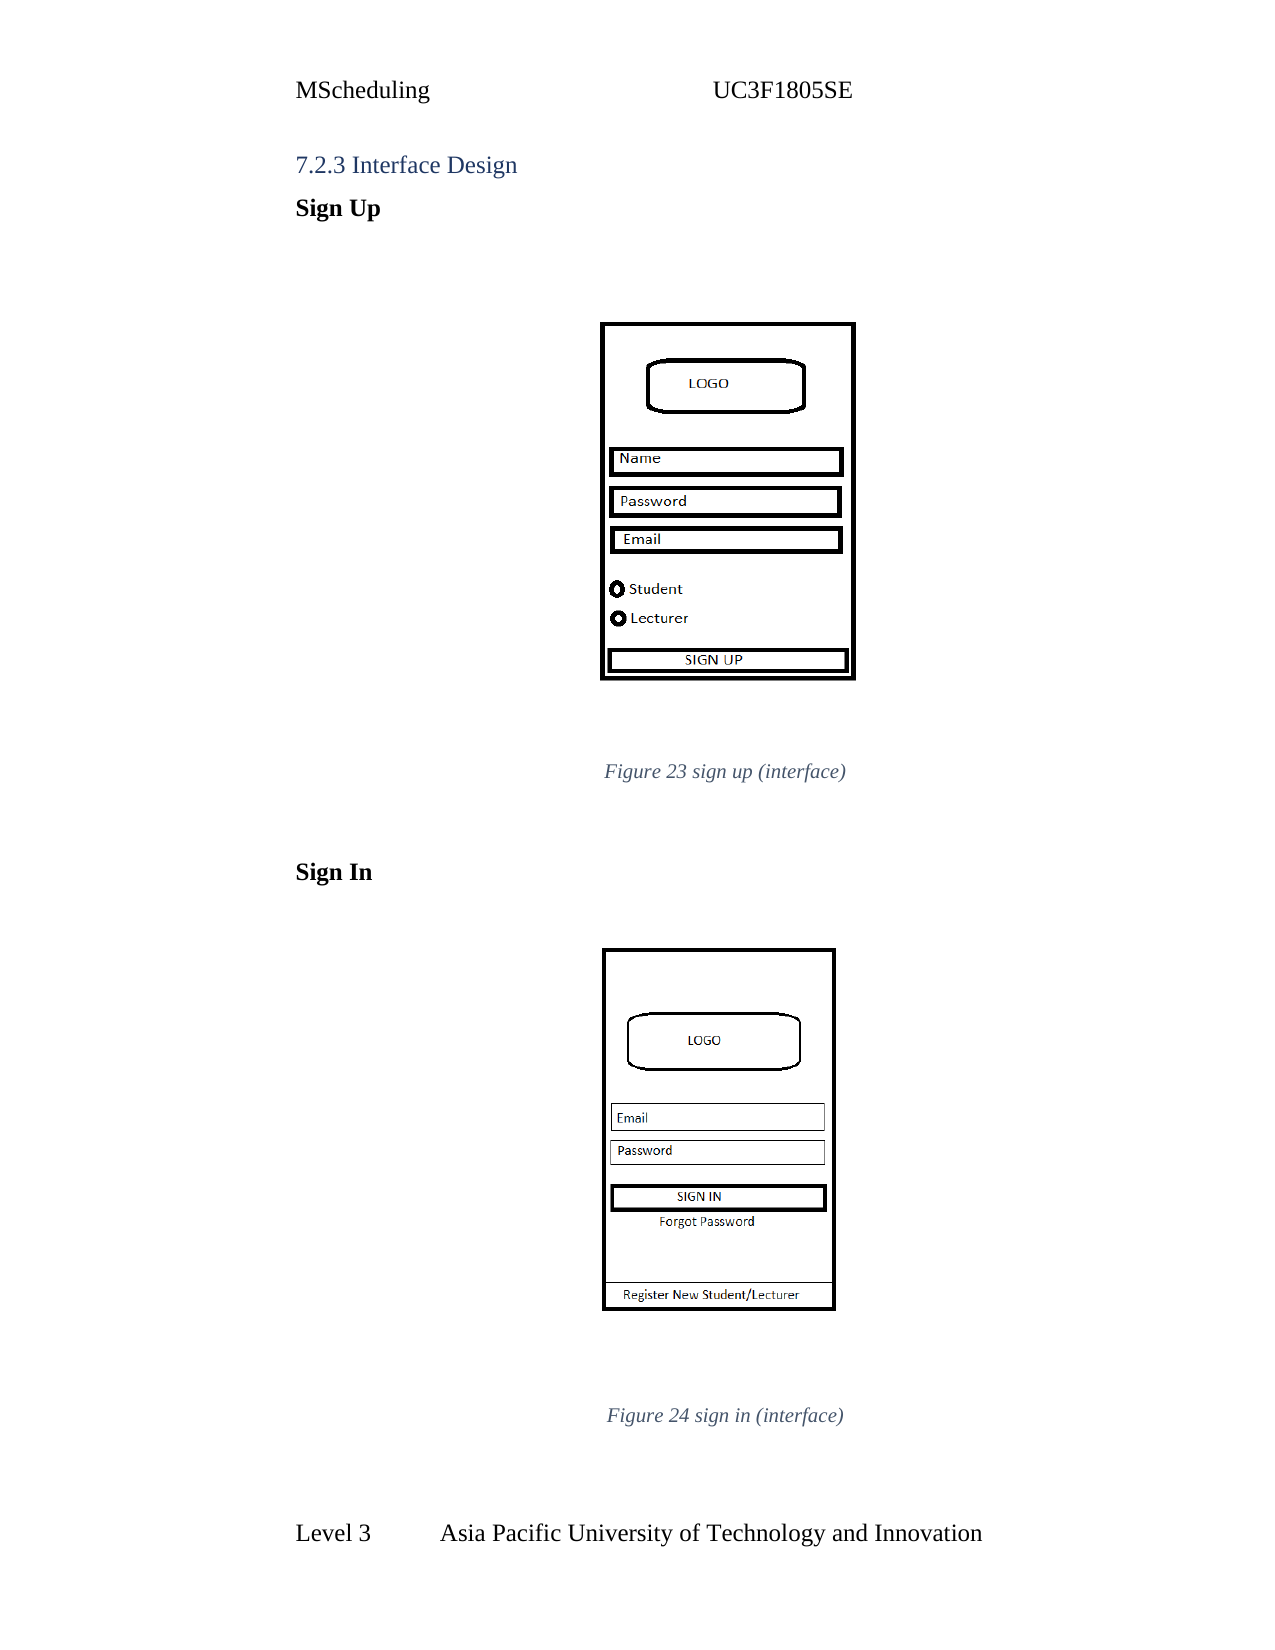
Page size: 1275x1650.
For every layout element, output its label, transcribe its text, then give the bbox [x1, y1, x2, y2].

picture [528, 257, 924, 734]
picture [523, 911, 930, 1379]
text Sign Up [295, 193, 1157, 222]
text Figure 23 sign up (interface) [295, 759, 1157, 783]
text Sign In [295, 857, 1157, 886]
subtitle 7.2.3 Interface Design [295, 150, 1157, 179]
text Figure 24 sign in (interface) [295, 1403, 1157, 1427]
